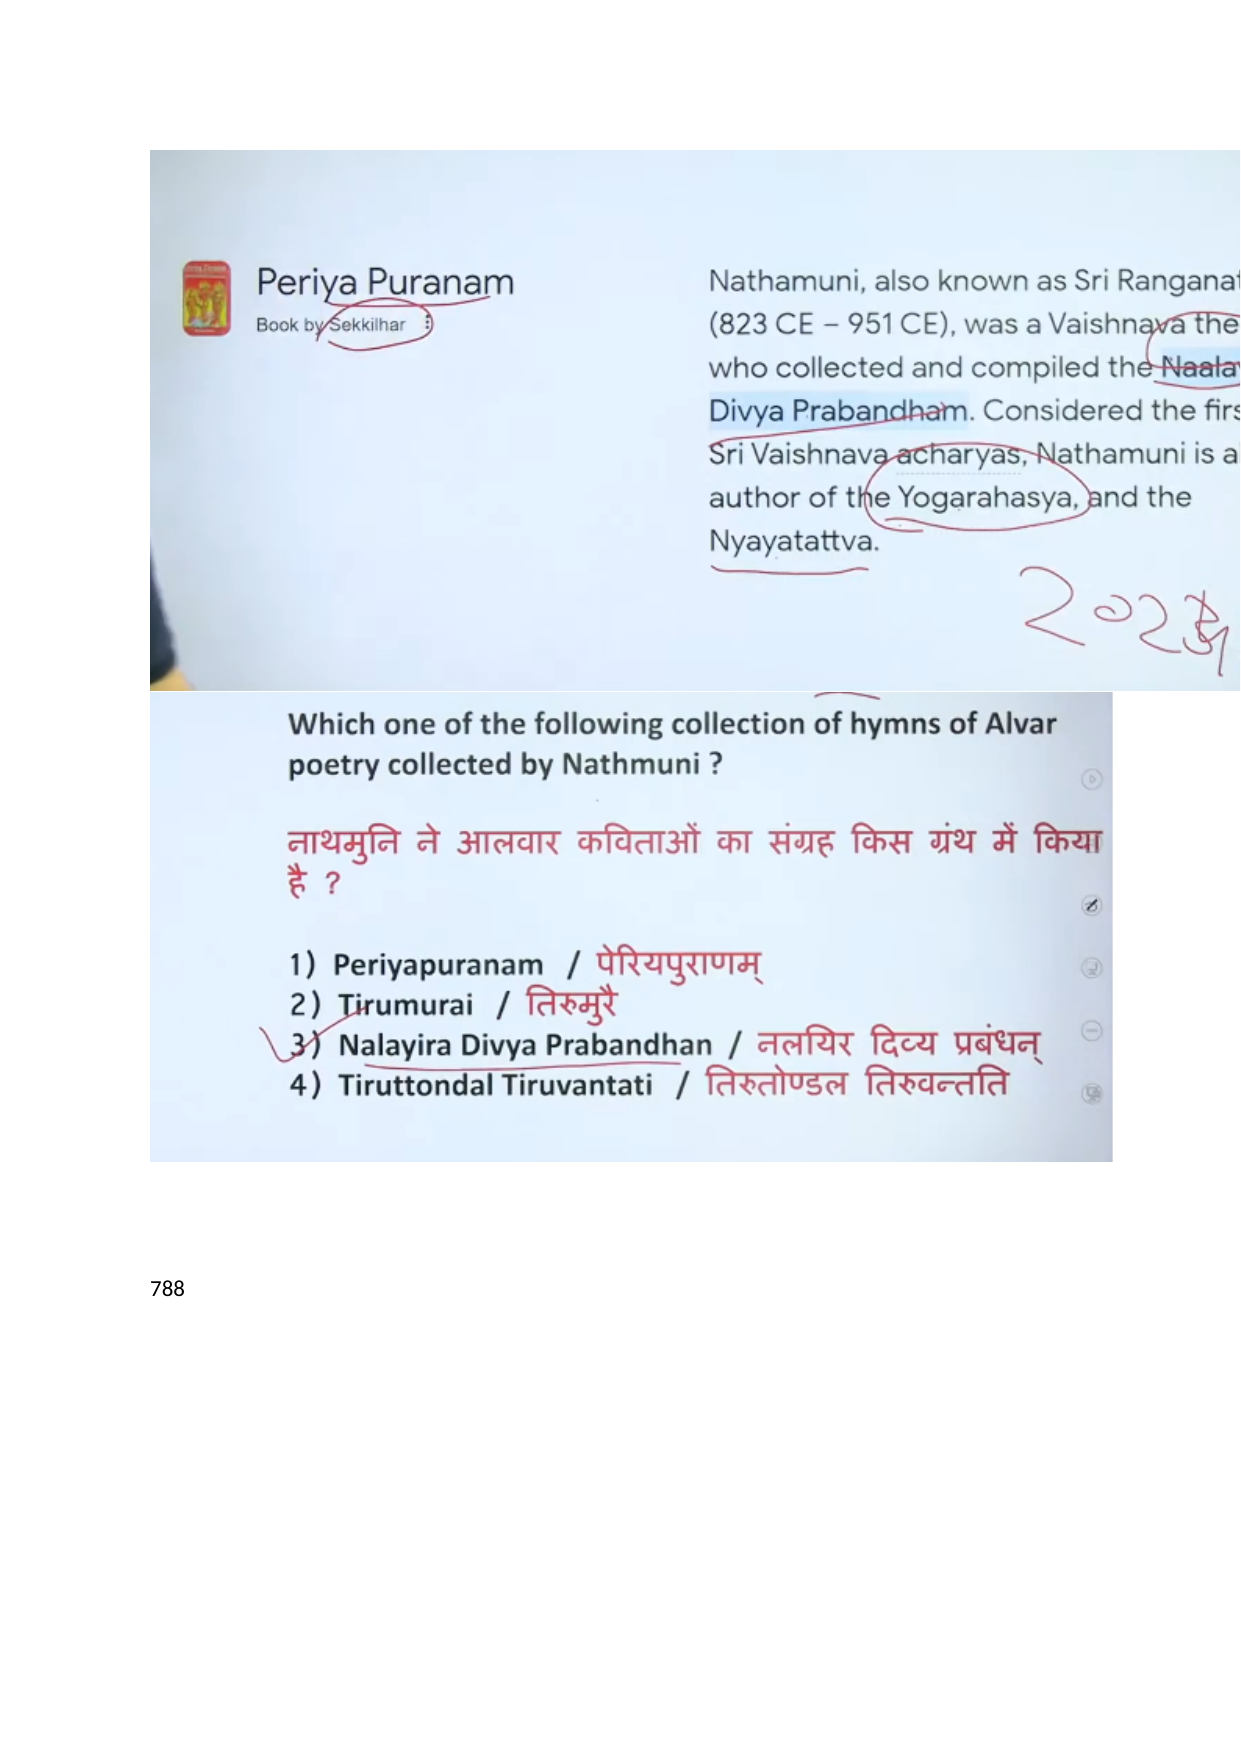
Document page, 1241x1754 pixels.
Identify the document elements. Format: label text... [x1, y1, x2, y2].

picture [150, 692, 1113, 1162]
picture [150, 150, 1241, 691]
text 788 [150, 1274, 1090, 1302]
